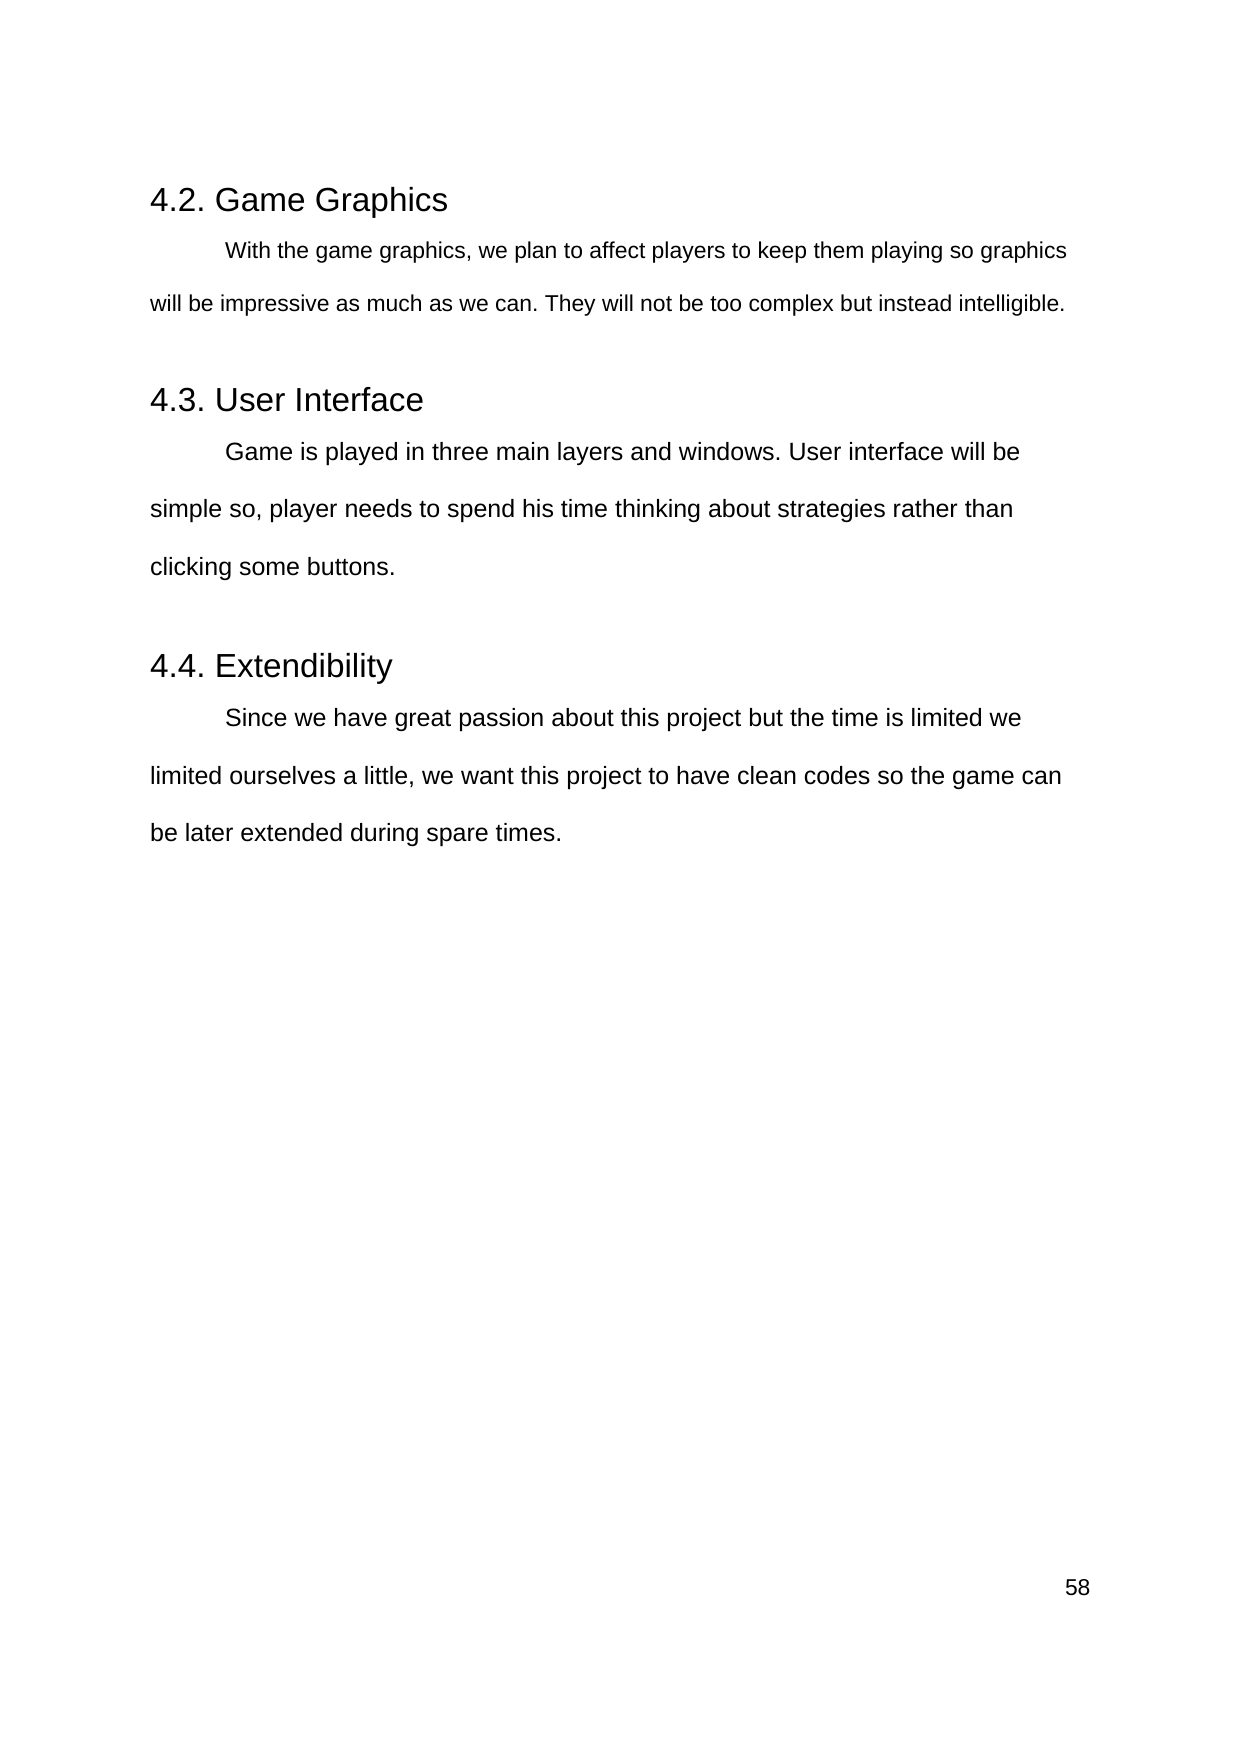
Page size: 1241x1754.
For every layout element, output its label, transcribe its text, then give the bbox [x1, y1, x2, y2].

subtitle 4.4. Extendibility [150, 646, 1090, 685]
text With the game graphics, we plan to affect players to keep them playing so graphics will be impressive as much as we can. They will not be too complex but instead intelligible. [150, 237, 1090, 316]
text Game is played in three main layers and windows. User interface will be simple so, player needs to spend his time thinking about strategies rather than clicking some buttons. [150, 436, 1090, 580]
subtitle 4.2. Game Graphics [150, 180, 1090, 219]
text Since we have great passion about this project but the time is limited we limited ourselves a little, we want this project to have clean codes so the game can be later extended during spare times. [150, 703, 1090, 847]
subtitle 4.3. User Interface [150, 380, 1090, 418]
